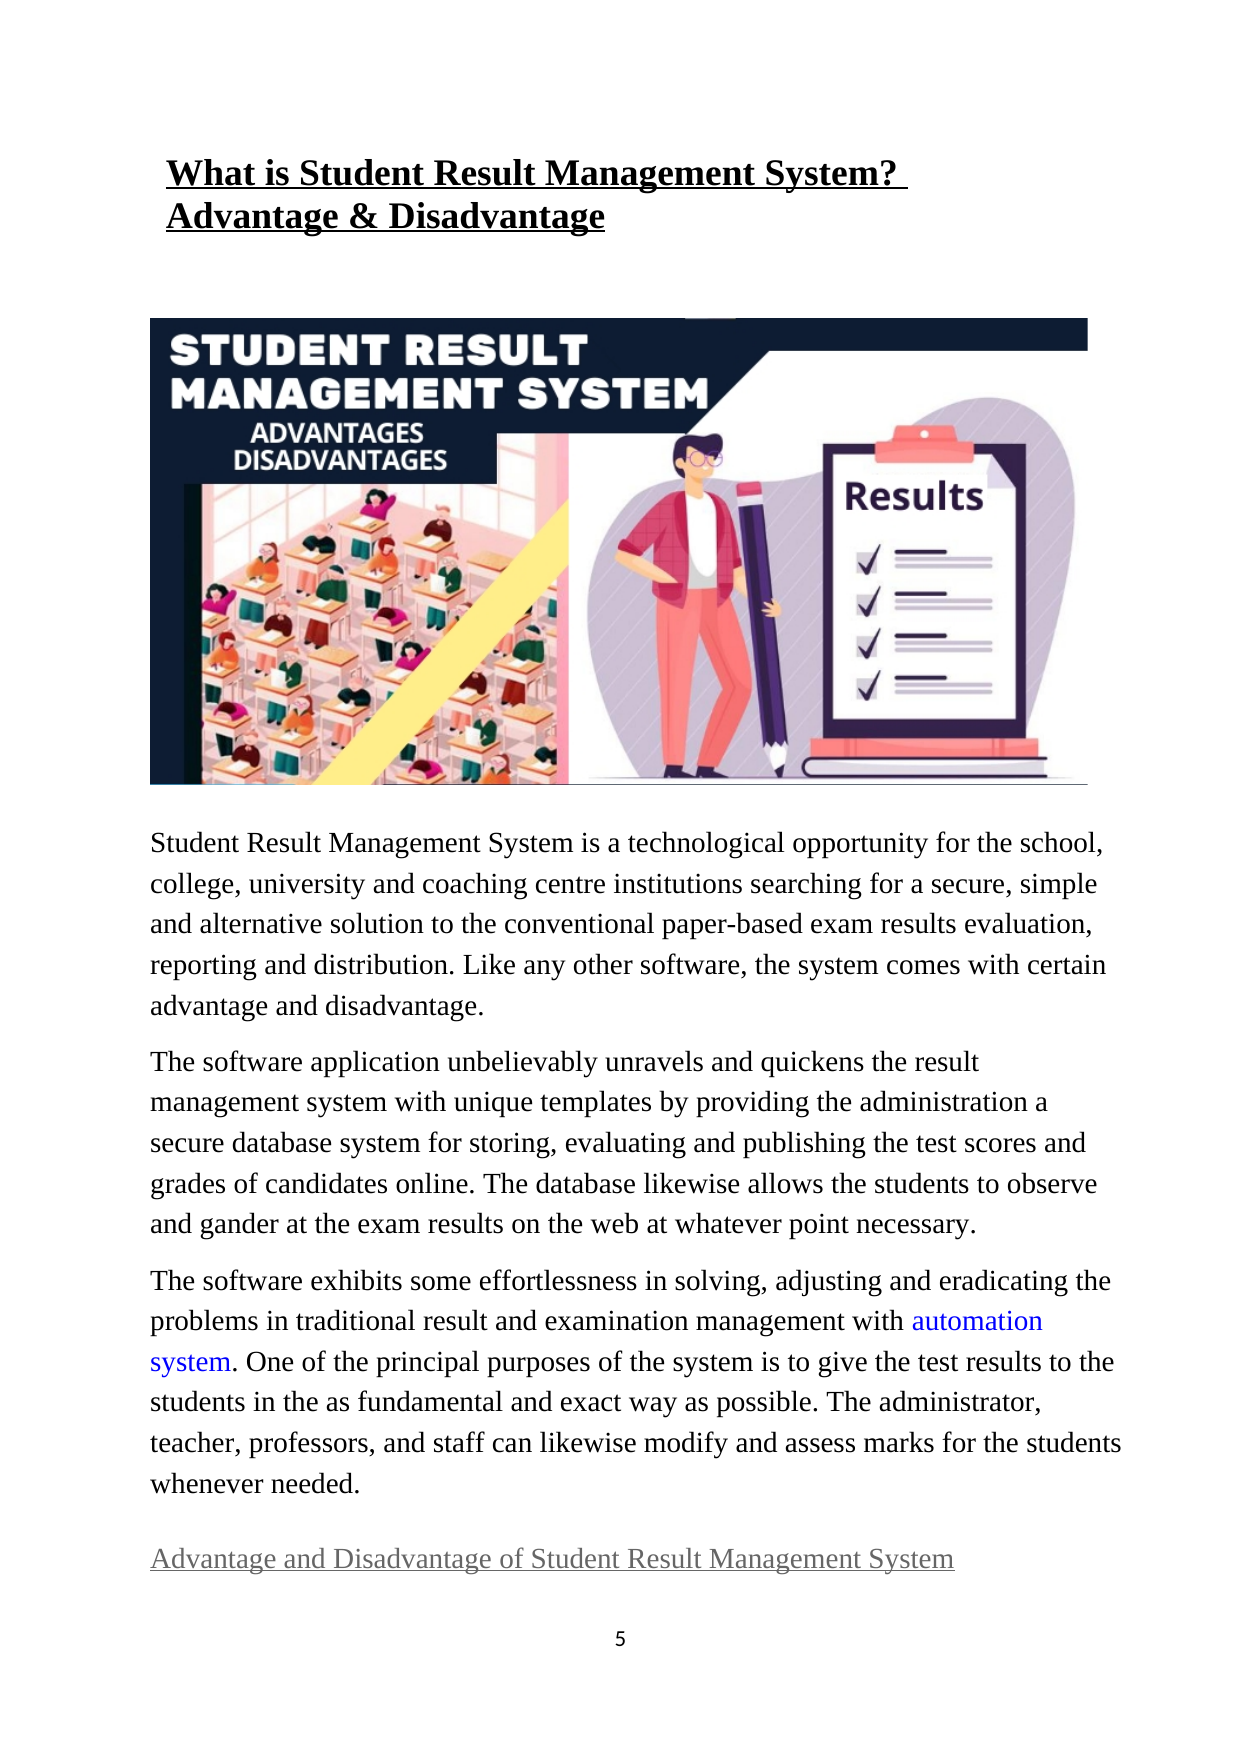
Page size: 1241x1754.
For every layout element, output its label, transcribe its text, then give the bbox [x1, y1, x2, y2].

text The software application unbelievably unravels and quickens the result management system with unique templates by providing the administration a secure database system for storing, evaluating and publishing the test scores and grades of candidates online. The database likewise allows the students to observe and gander at the exam results on the web at whatever point necessary. [150, 1037, 1129, 1240]
text Student Result Management System is a technological opportunity for the school, college, university and coaching centre institutions searching for a secure, simple and alternative solution to the conventional paper-based exam results evaluation, reporting and distribution. Like any other software, the system comes with certain advantage and disadvantage. [150, 818, 1129, 1021]
text What is Student Result Management System? Advantage & Disadvantage [166, 150, 1074, 236]
picture [150, 318, 1088, 785]
text Advantage and Disadvantage of Student Result Management System [150, 1531, 1090, 1574]
text The software exhibits some effortlessness in solving, adjusting and eradicating the problems in traditional result and examination management with automation system. One of the principal purposes of the system is to give the test results to the students in the as fundamental and exact way as possible. The administrator, teacher, professors, and staff can likewise modify and assess marks for the students whenever needed. [150, 1256, 1129, 1499]
